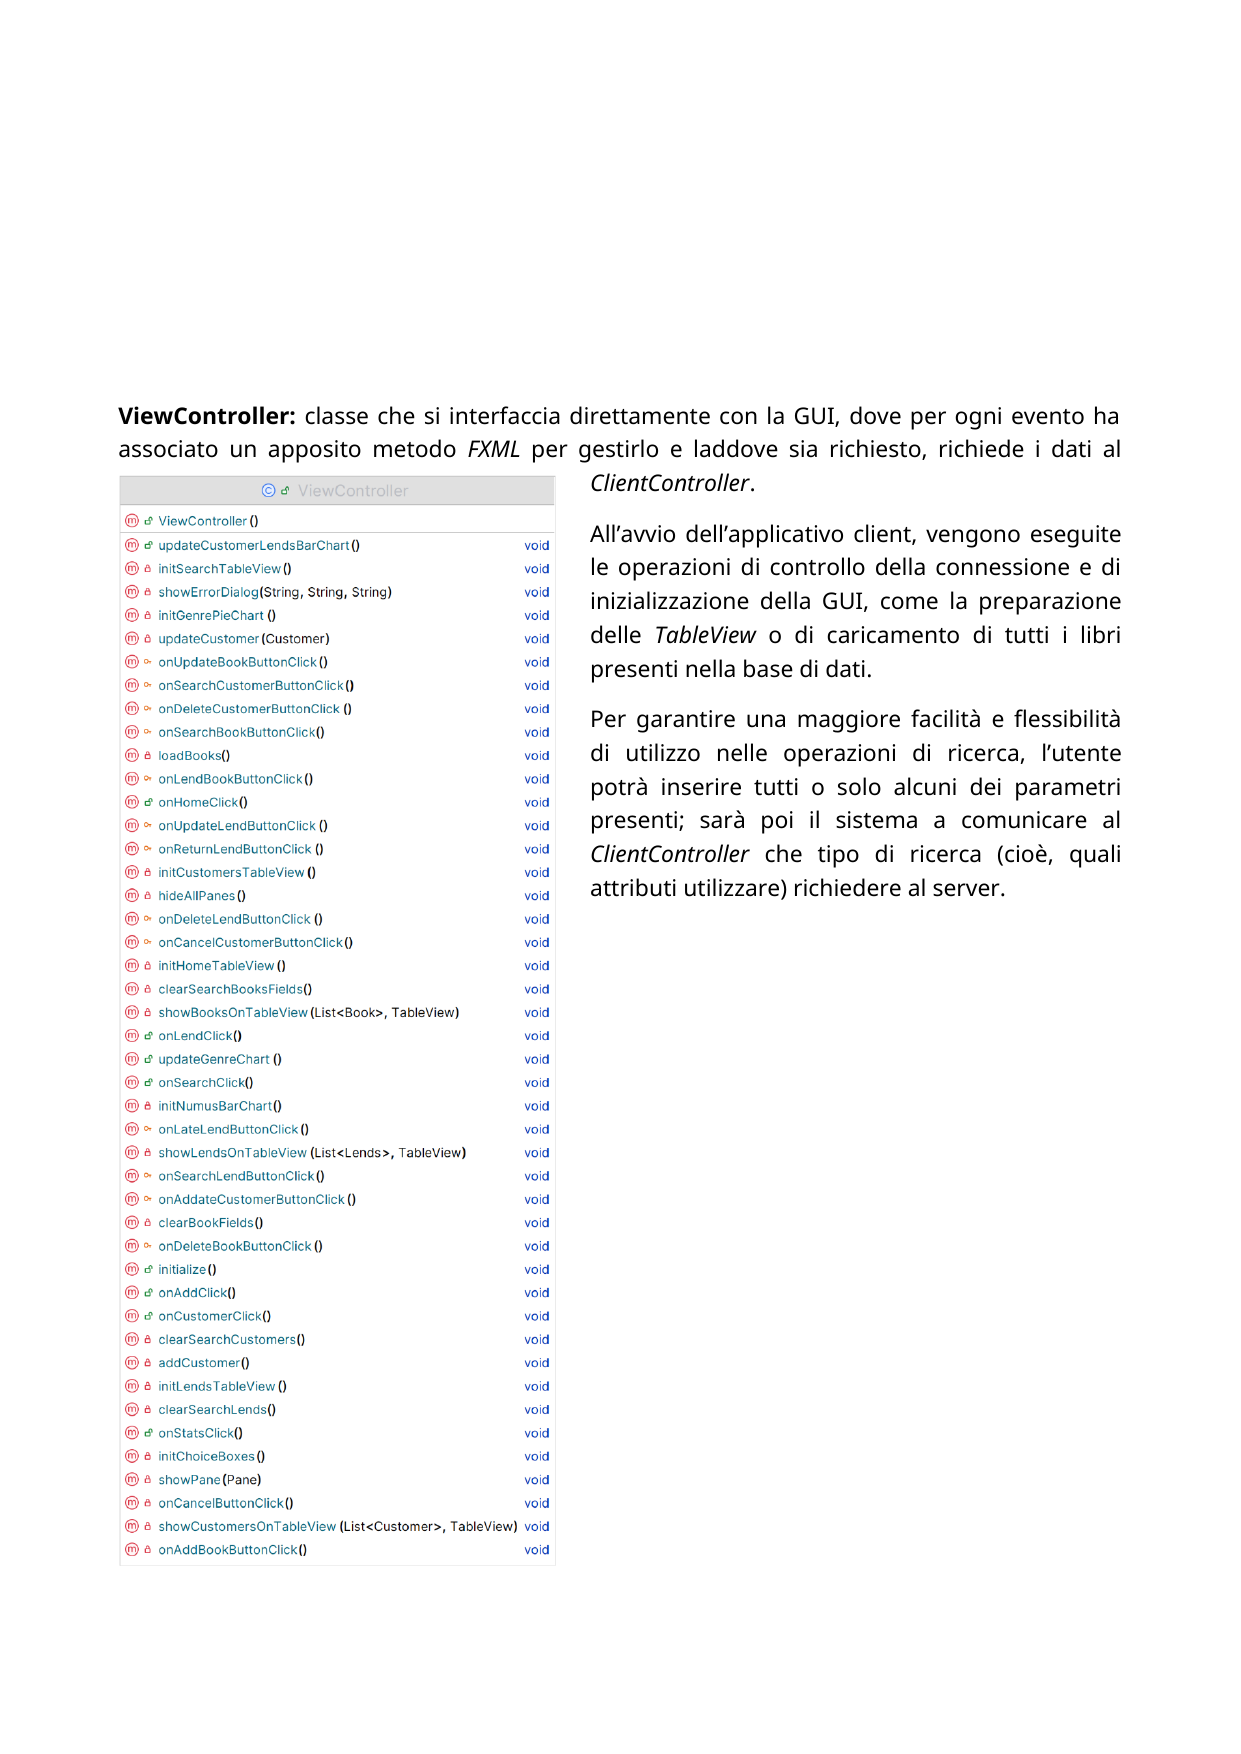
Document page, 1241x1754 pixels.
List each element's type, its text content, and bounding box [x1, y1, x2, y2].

picture [118, 471, 575, 1568]
text Per garantire una maggiore facilità e flessibilità di utilizzo nelle operazioni di ricerca, l’utente potrà inserire tutti o solo alcuni dei parametri presenti; sarà poi il sistema a comunicare al ClientController che tipo di ricerca (cioè, quali attributi utilizzare) richiedere al server. [575, 636, 1122, 734]
text ViewController: classe che si interfaccia direttamente con la GUI, dove per ogni evento ha associato un apposito metodo FXML per gestirlo e laddove sia richiesto, richiede i dati al ClientController. [118, 400, 1122, 498]
text All’avvio dell’applicativo client, vengono eseguite le operazioni di controllo della connessione e di inizializzazione della GUI, come la preparazione delle TableView o di caricamento di tutti i libri presenti nella base di dati. [575, 518, 1122, 616]
